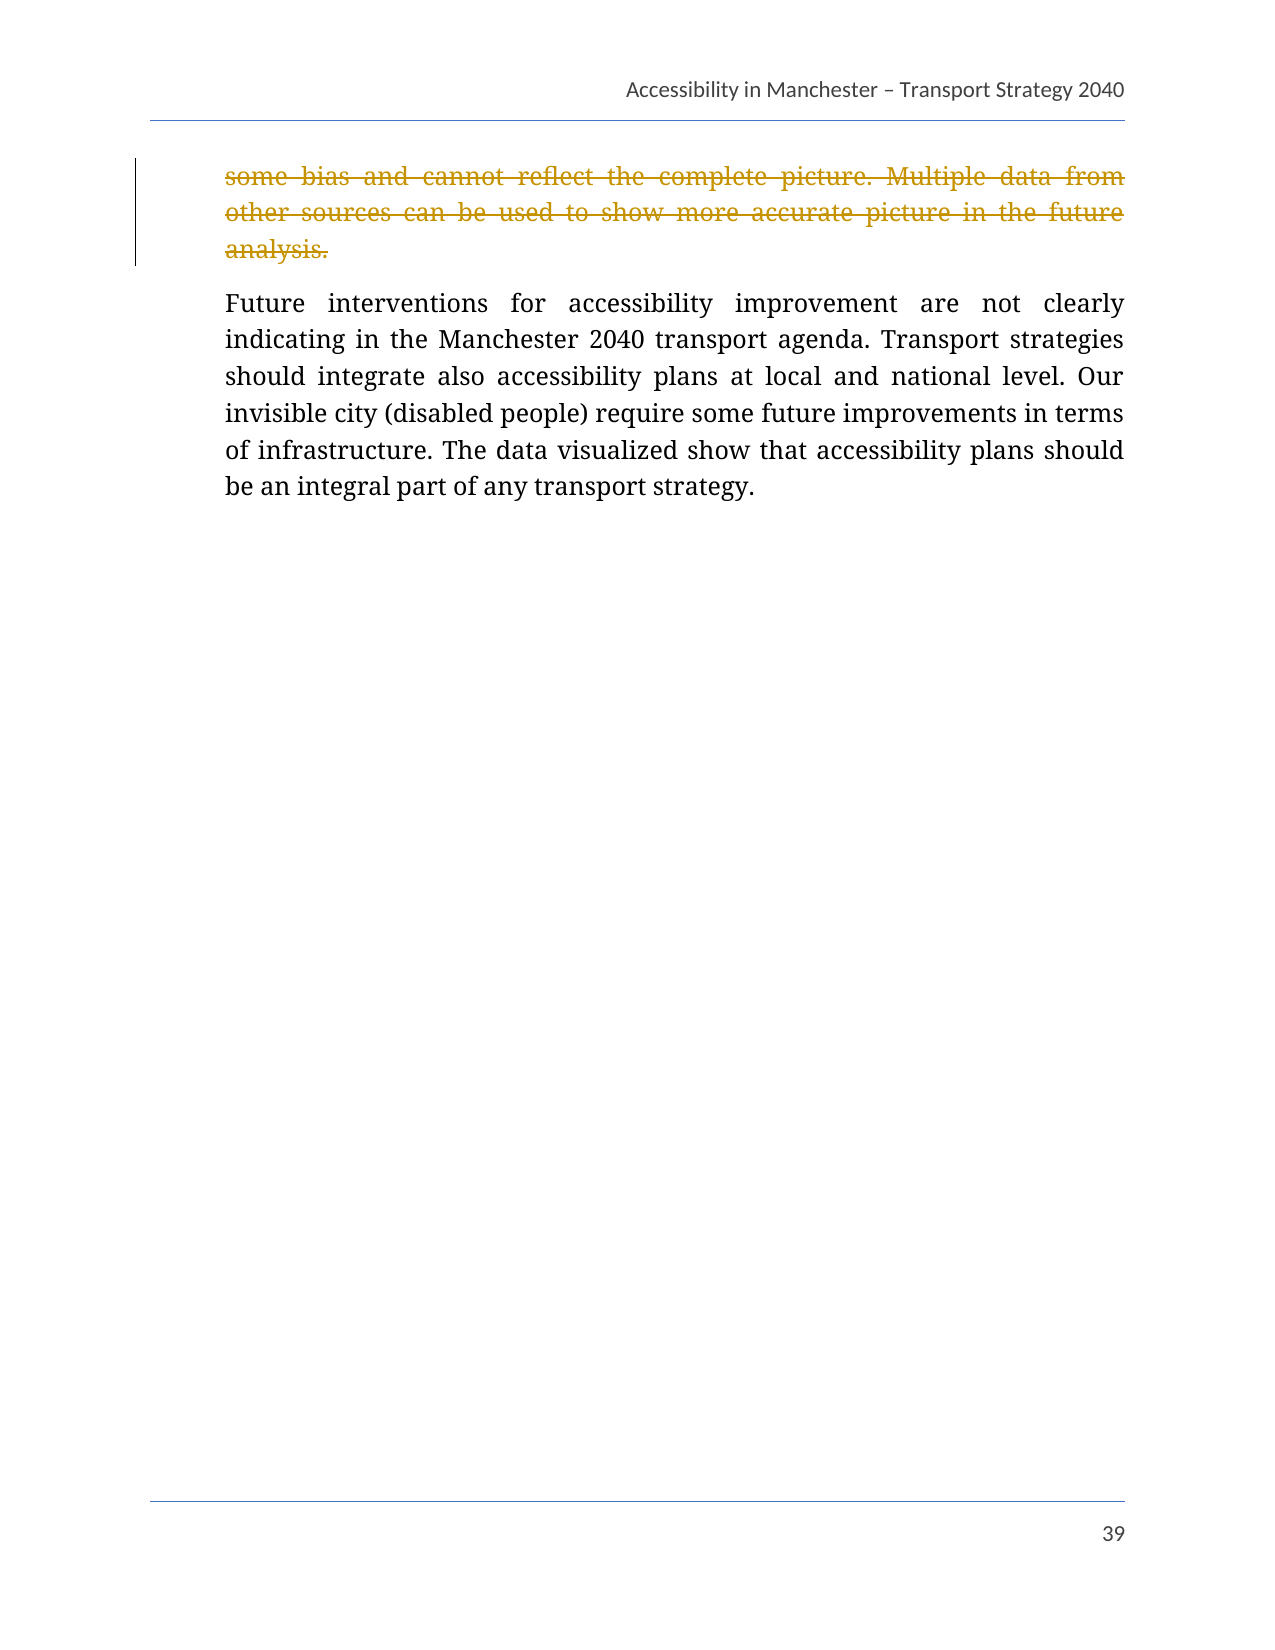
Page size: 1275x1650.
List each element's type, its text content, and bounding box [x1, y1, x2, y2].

text Future interventions for accessibility improvement are not clearly indicating in the Manchester 2040 transport agenda. Transport strategies should integrate also accessibility plans at local and national level. Our invisible city (disabled people) require some future improvements in terms of infrastructure. The data visualized show that accessibility plans should be an integral part of any transport strategy. [225, 285, 1125, 503]
